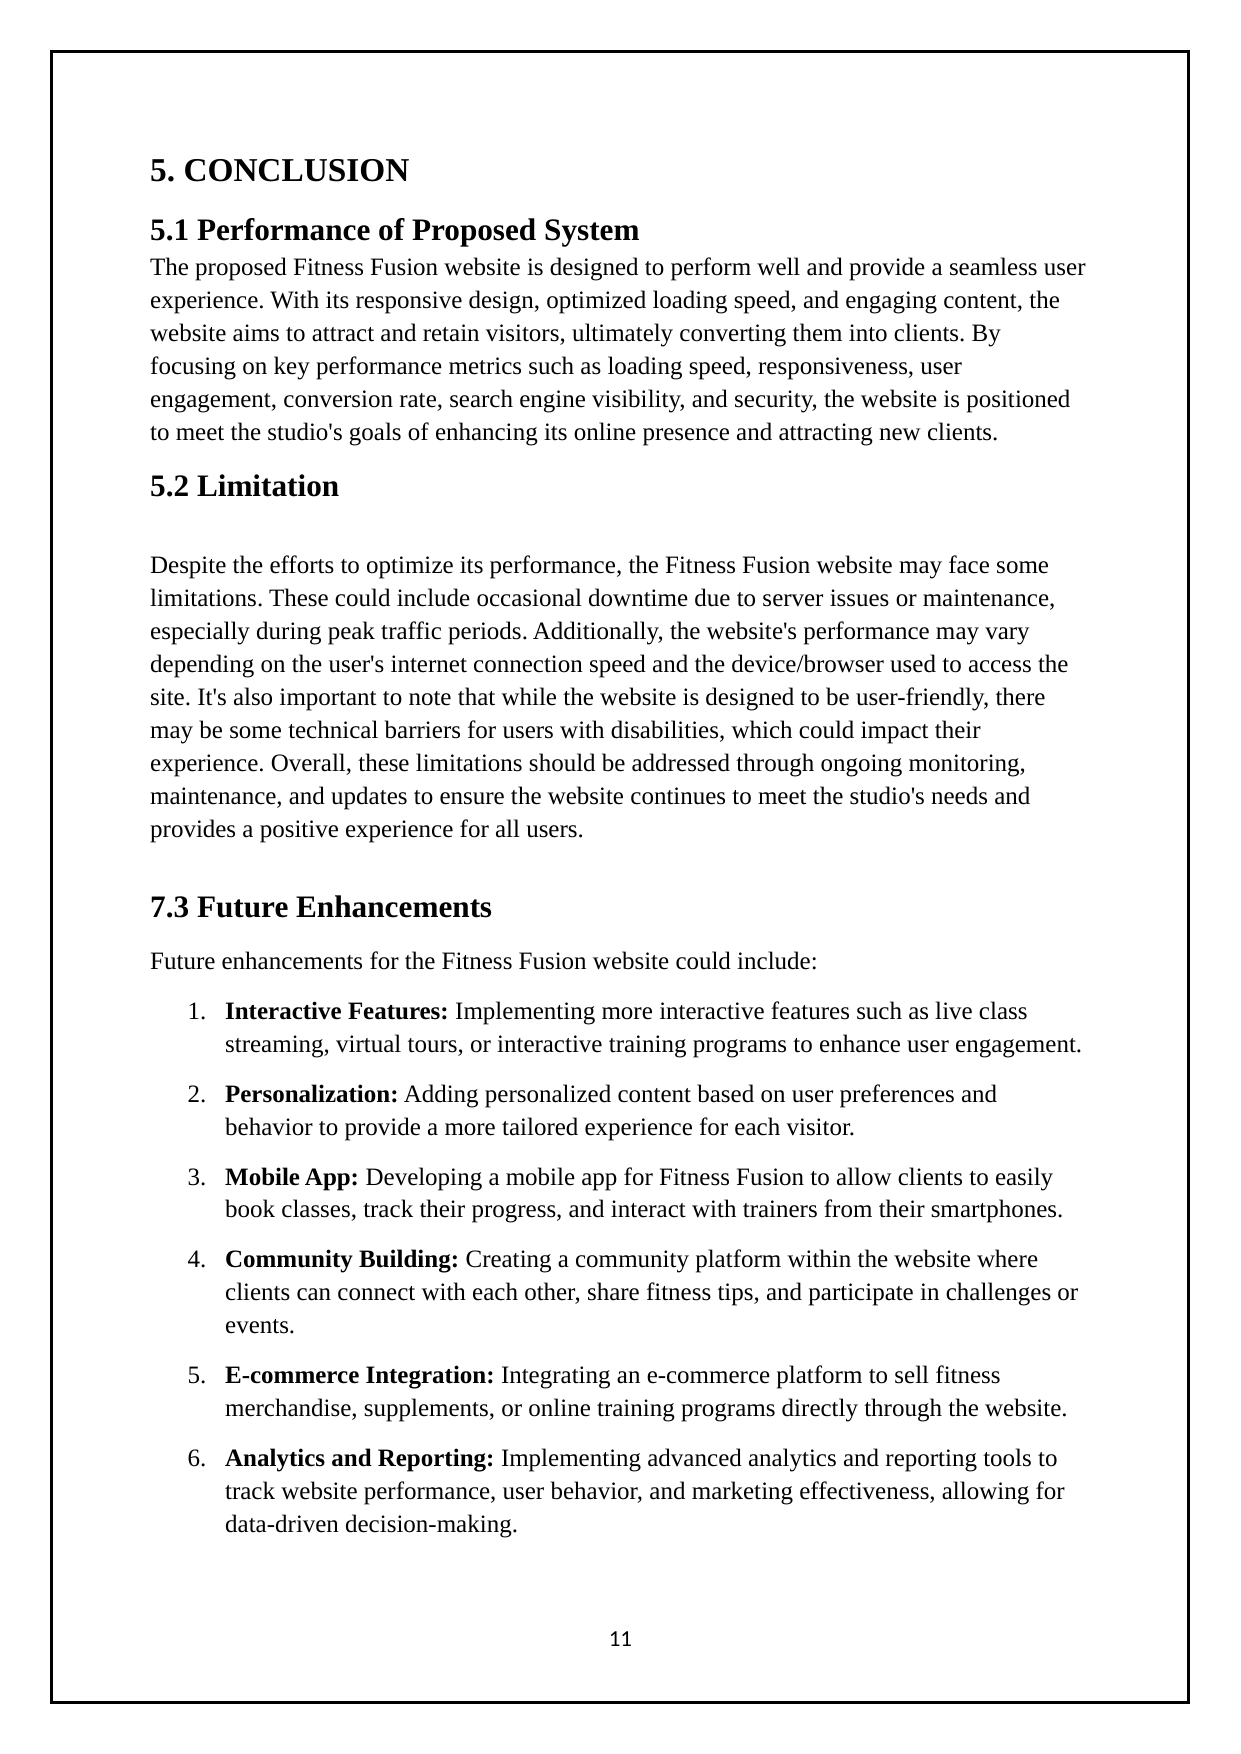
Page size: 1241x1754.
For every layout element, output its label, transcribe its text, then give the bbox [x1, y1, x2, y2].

text Future enhancements for the Fitness Fusion website could include: [150, 946, 1090, 975]
list Mobile App: Developing a mobile app for Fitness Fusion to allow clients to easily book classes, track their progress, and interact with trainers from their smartphones. [187, 1162, 1090, 1223]
text 7.3 Future Enhancements [150, 888, 1090, 924]
list Interactive Features: Implementing more interactive features such as live class streaming, virtual tours, or interactive training programs to enhance user engagement. [187, 996, 1090, 1058]
text The proposed Fitness Fusion website is designed to perform well and provide a seamless user experience. With its responsive design, optimized loading speed, and engaging content, the website aims to attract and retain visitors, ultimately converting them into clients. By focusing on key performance metrics such as loading speed, responsiveness, user engagement, conversion rate, search engine visibility, and security, the website is positioned to meet the studio's goals of enhancing its online presence and attracting new clients. [150, 252, 1090, 446]
text 5.2 Limitation [150, 467, 1090, 503]
list Personalization: Adding personalized content based on user preferences and behavior to provide a more tailored experience for each visitor. [187, 1079, 1090, 1141]
text 5. CONCLUSION [150, 150, 1090, 188]
list Analytics and Reporting: Implementing advanced analytics and reporting tools to track website performance, user behavior, and marketing effectiveness, allowing for data-driven decision-making. [187, 1443, 1090, 1537]
text Despite the efforts to optimize its performance, the Fitness Fusion website may face some limitations. These could include occasional downtime due to server issues or maintenance, especially during peak traffic periods. Additionally, the website's performance may vary depending on the user's internet connection speed and the device/browser used to access the site. It's also important to note that while the website is designed to be user-friendly, there may be some technical barriers for users with disabilities, which could impact their experience. Overall, these limitations should be addressed through ongoing monitoring, maintenance, and updates to ensure the website continues to meet the studio's needs and provides a positive experience for all users. [150, 550, 1090, 843]
list E-commerce Integration: Integrating an e-commerce platform to sell fitness merchandise, supplements, or online training programs directly through the website. [187, 1360, 1090, 1422]
text 5.1 Performance of Proposed System [150, 211, 1090, 247]
list Community Building: Creating a community platform within the website where clients can connect with each other, share fitness tips, and participate in challenges or events. [187, 1244, 1090, 1339]
